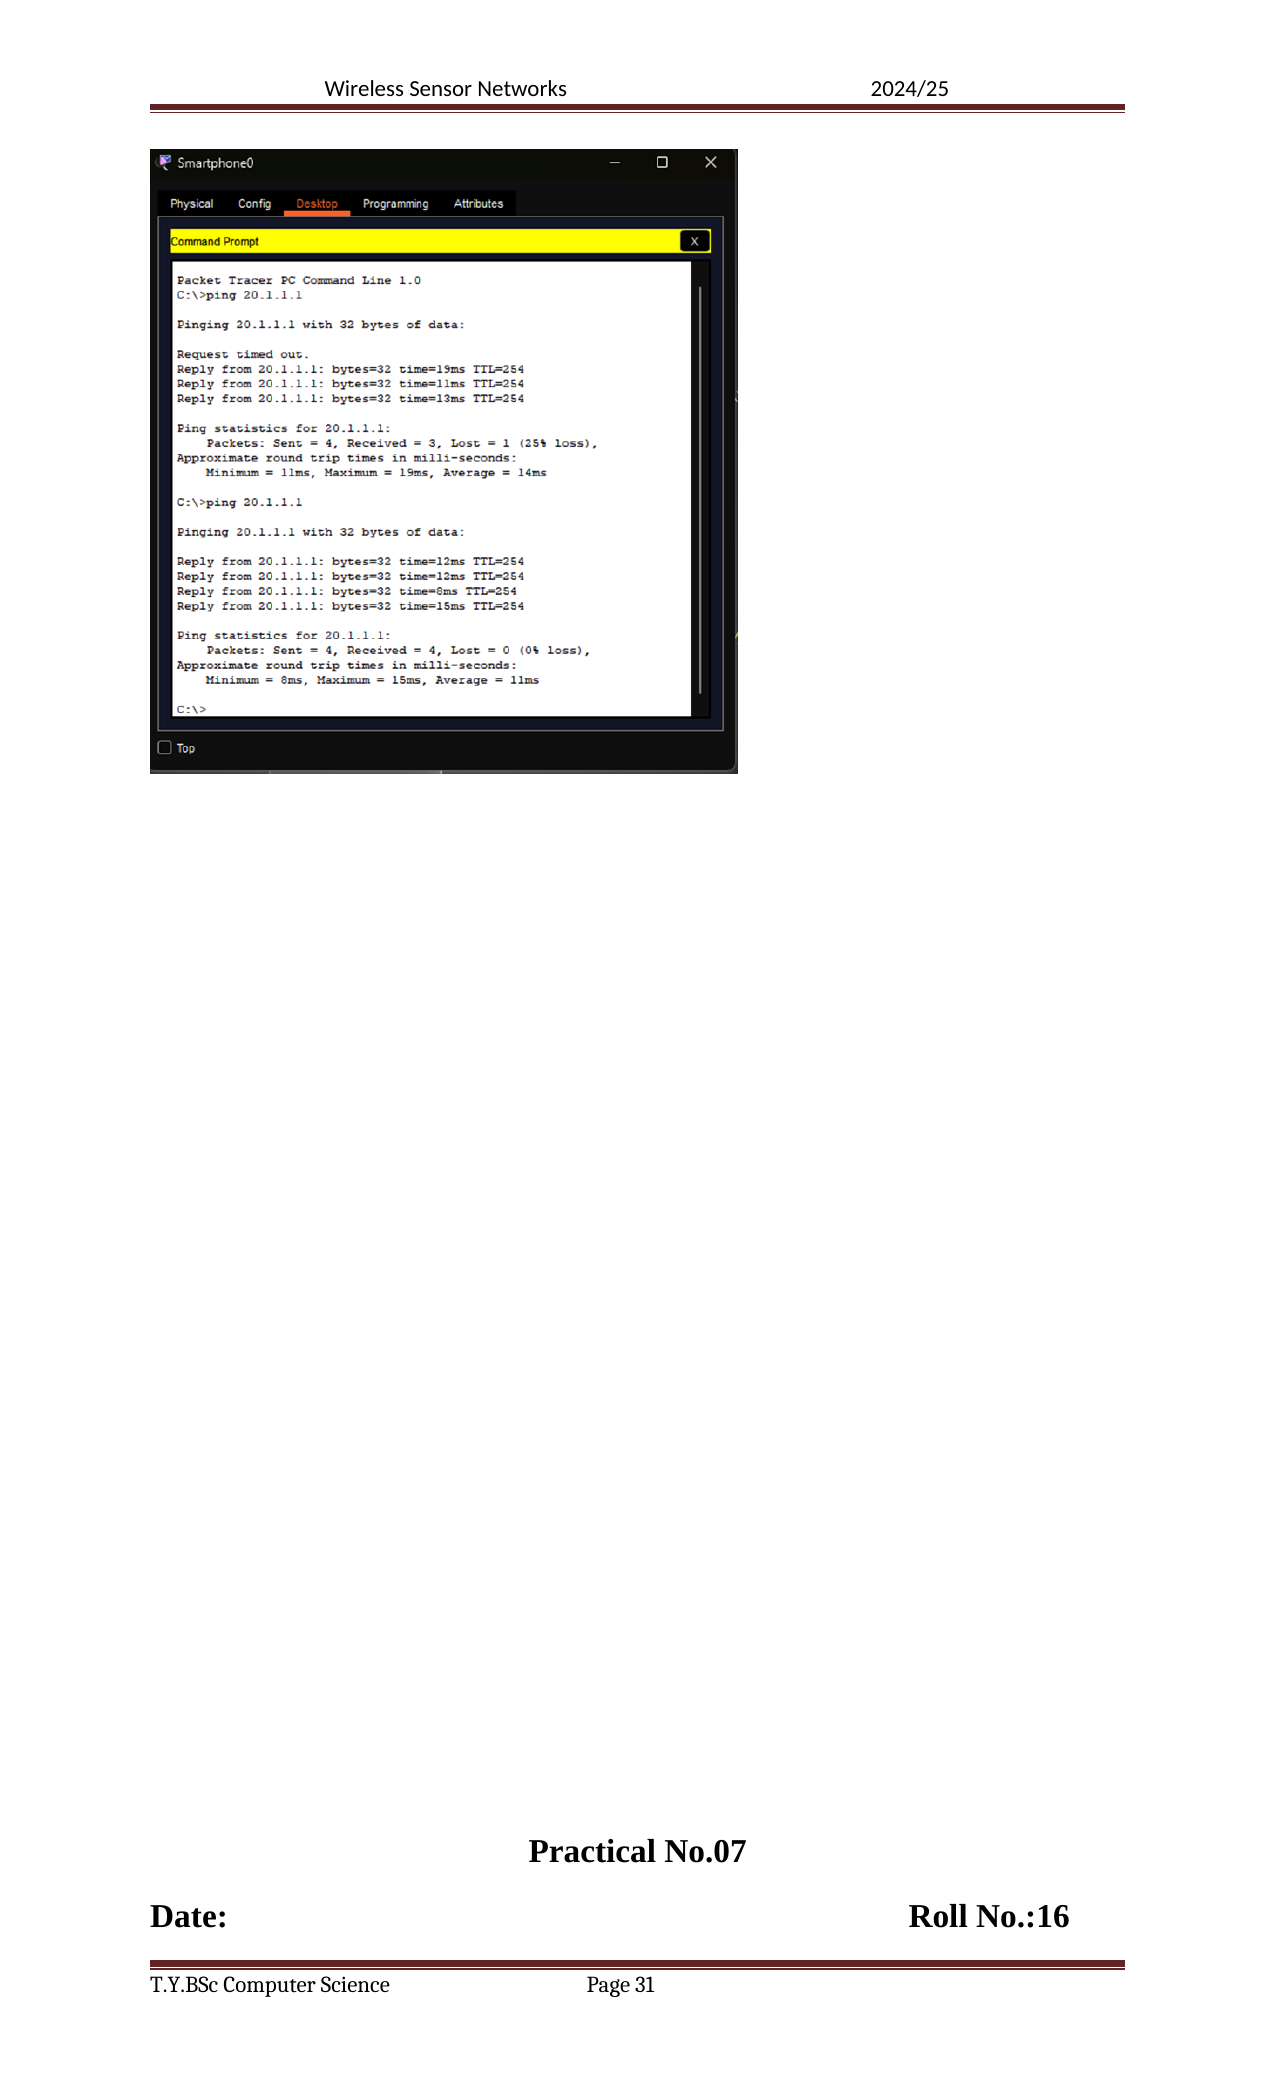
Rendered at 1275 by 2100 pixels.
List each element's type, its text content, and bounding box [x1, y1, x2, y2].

picture [150, 149, 738, 774]
text Practical No.07 [150, 1832, 1125, 1870]
text Date: Roll No.:16 [150, 1896, 1125, 1935]
